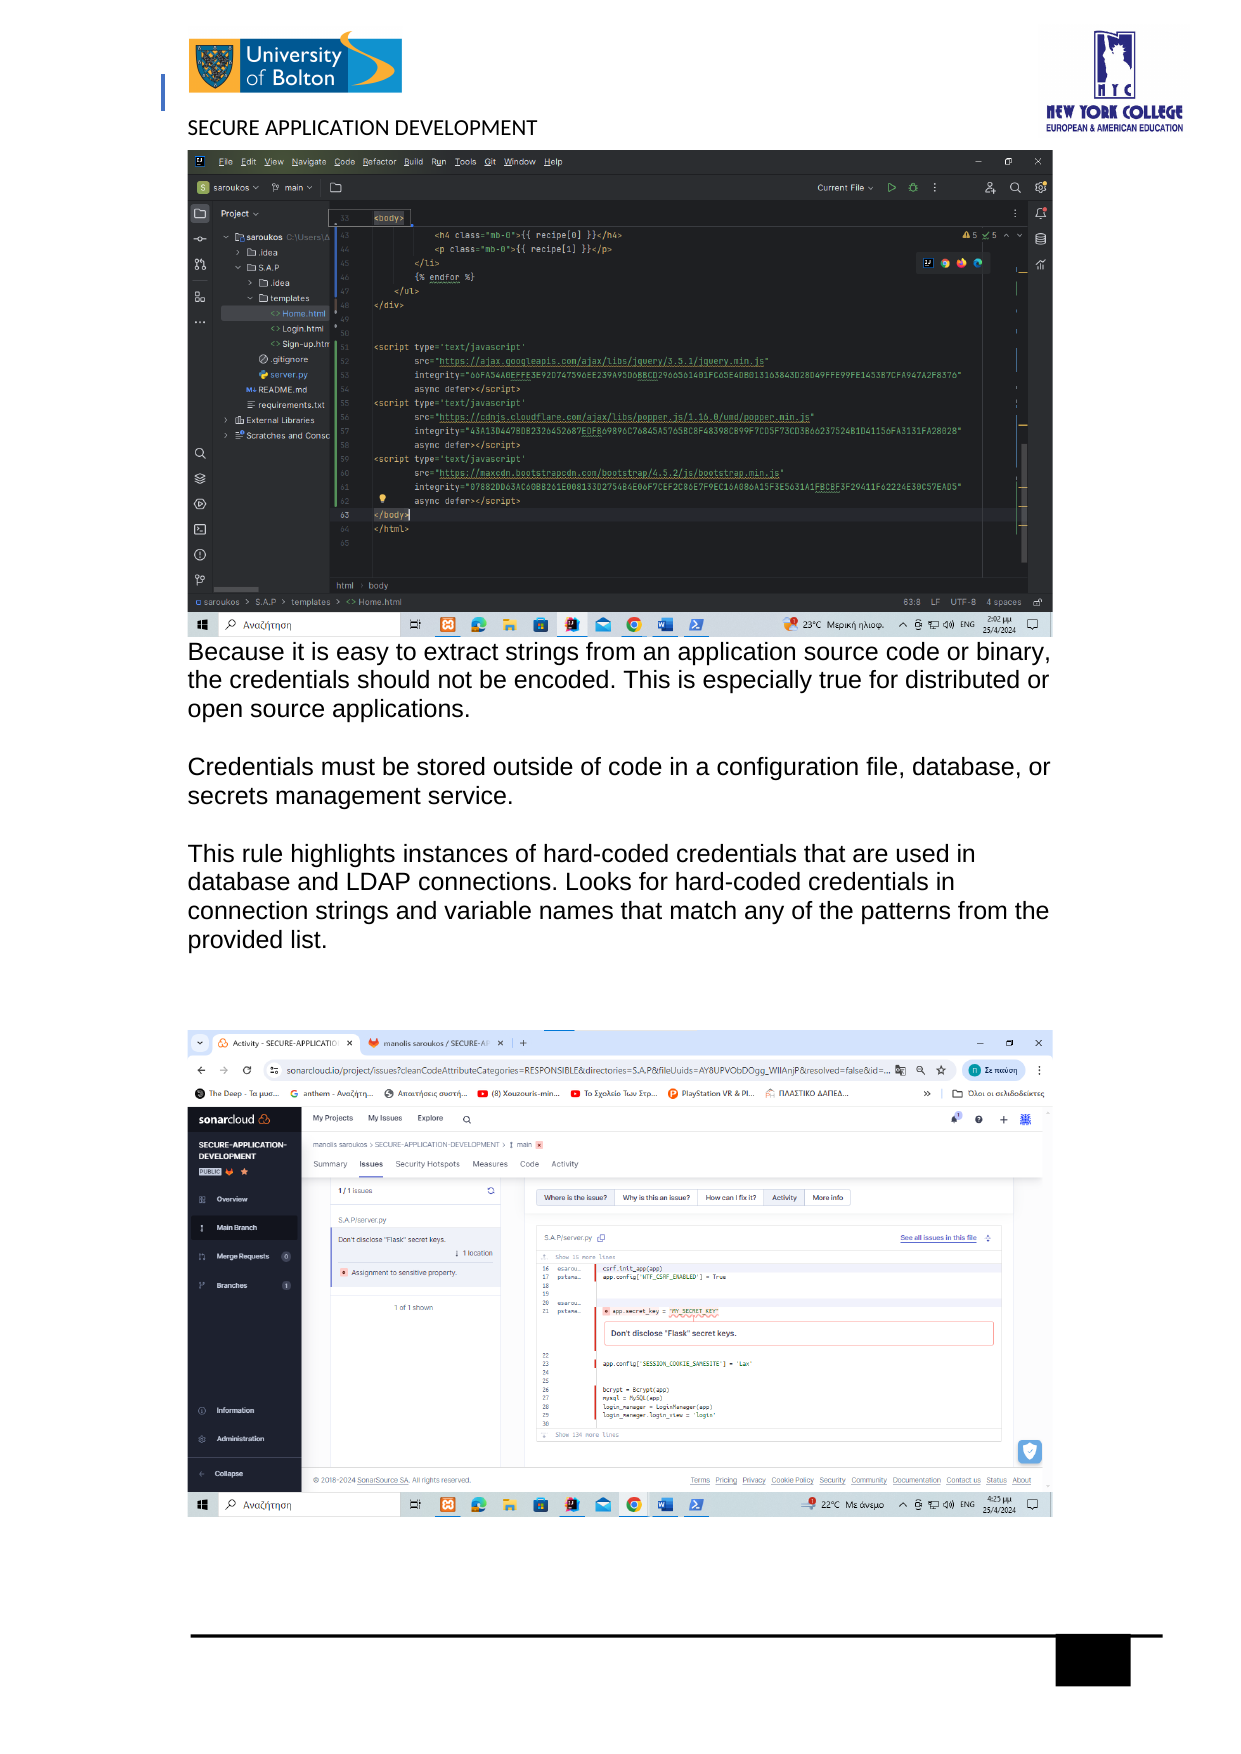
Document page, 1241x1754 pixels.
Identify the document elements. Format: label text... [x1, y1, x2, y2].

text This rule highlights instances of hard-coded credentials that are used in database and LDAP connections. Looks for hard-coded credentials in connection strings and variable names that match any of the patterns from the provided list. [187, 838, 1053, 953]
picture [187, 150, 1053, 637]
text Credentials must be stored outside of code in a configuration file, database, or secrets management service. [187, 752, 1053, 809]
picture [1037, 24, 1191, 138]
picture [187, 26, 404, 94]
picture [187, 1030, 1053, 1517]
text Because it is easy to extract strings from an application source code or binary, the credentials should not be encoded. This is especially true for distributed or open source applications. [187, 637, 1053, 723]
